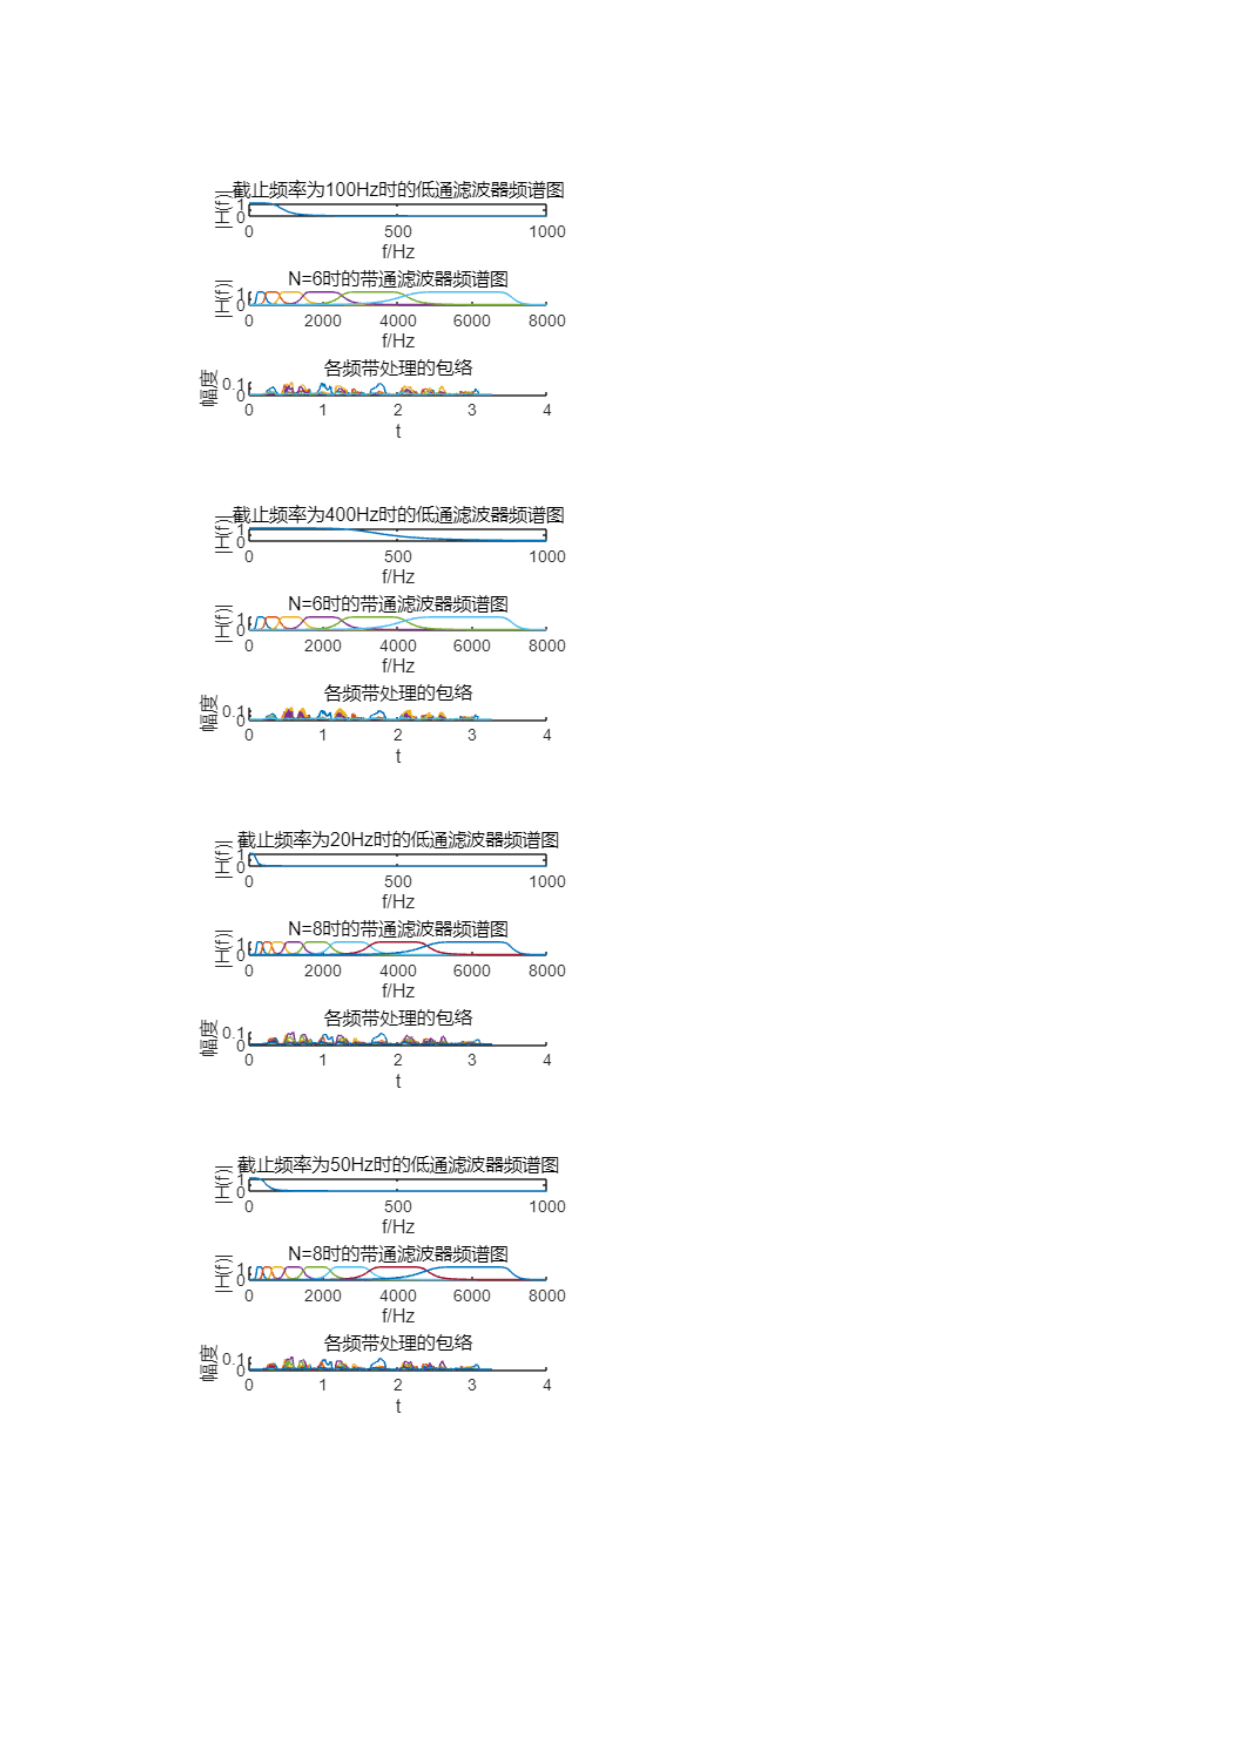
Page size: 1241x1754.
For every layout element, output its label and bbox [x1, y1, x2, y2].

picture [187, 487, 585, 784]
picture [187, 812, 585, 1109]
picture [187, 162, 585, 459]
picture [187, 1137, 585, 1434]
